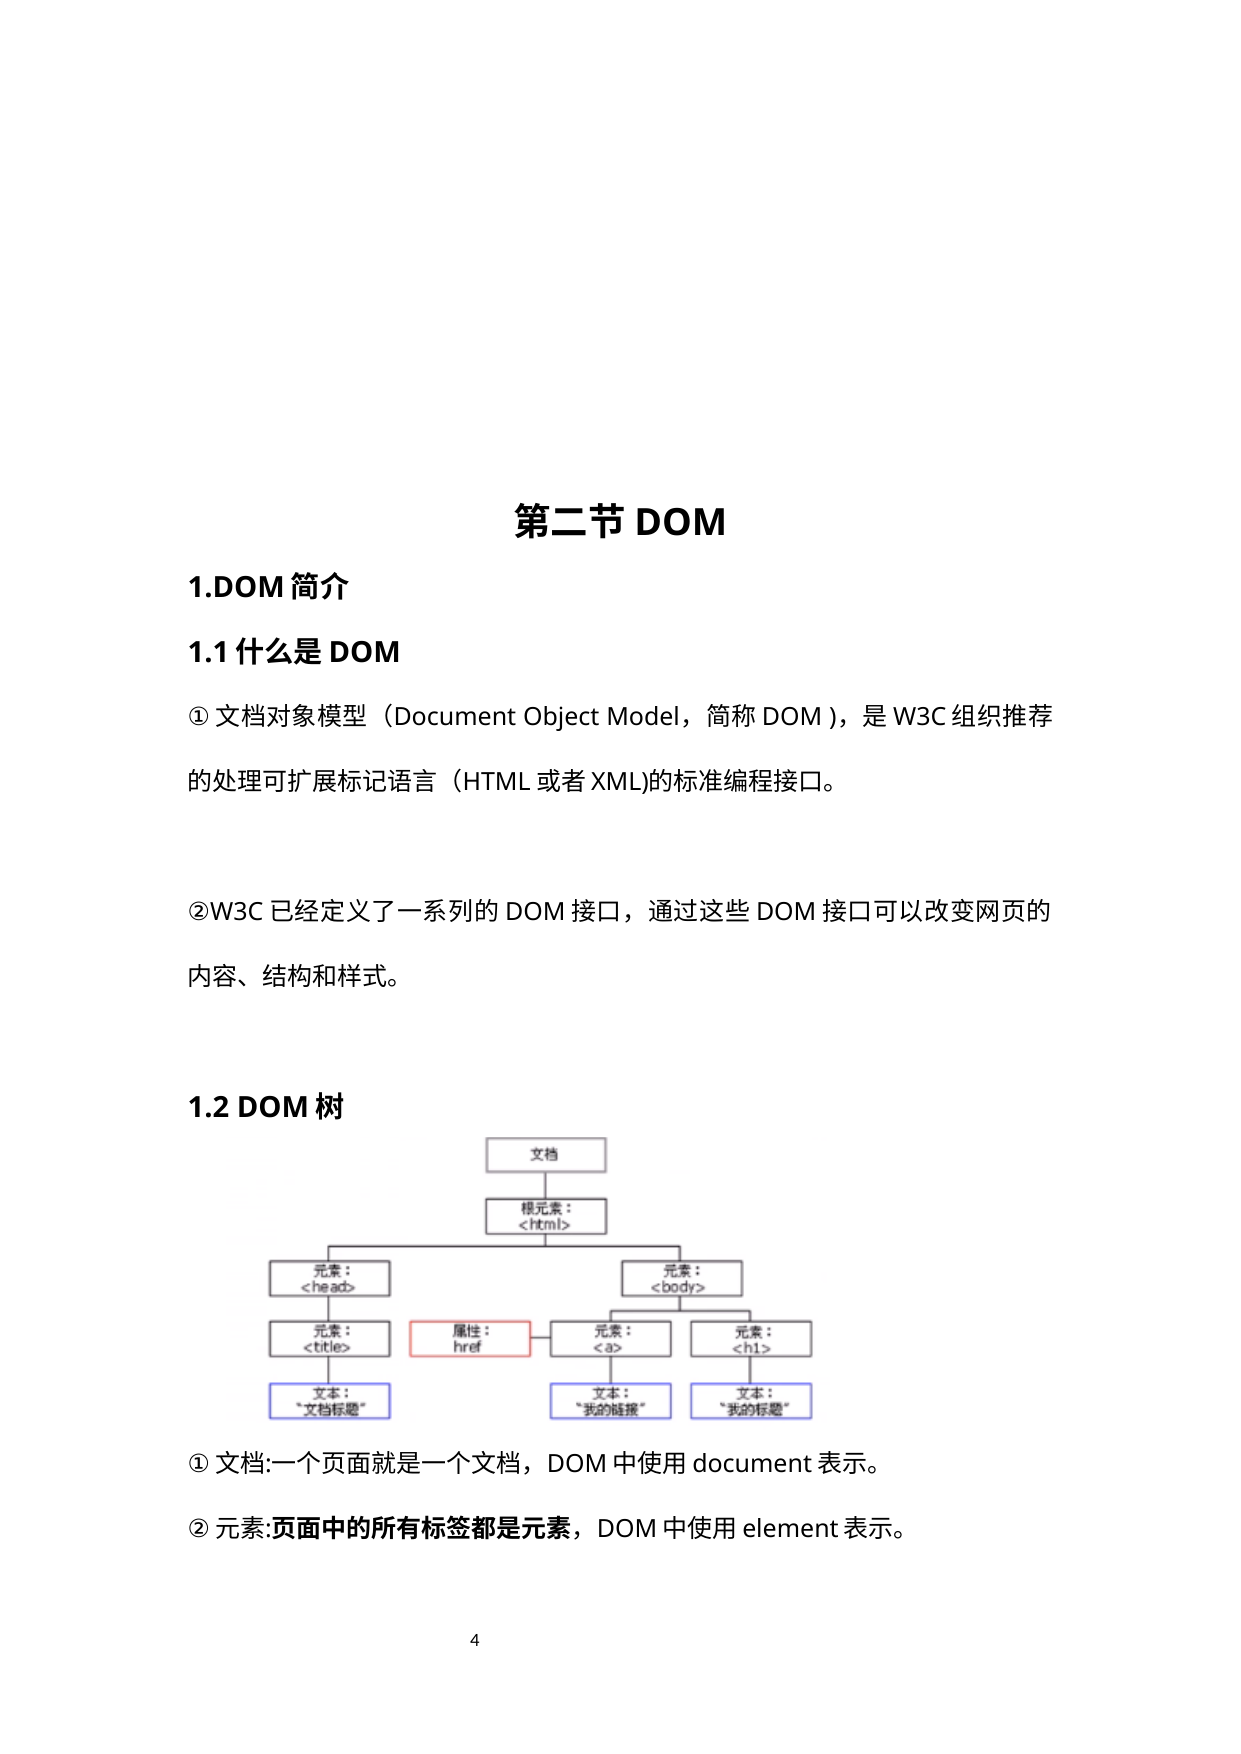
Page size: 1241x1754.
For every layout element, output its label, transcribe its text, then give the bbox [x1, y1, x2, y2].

list 第二节 DOM [187, 487, 1053, 552]
list 1.2 DOM树 [187, 1072, 1053, 1137]
list ①文档对象模型（Document Object Model，简称DOM )，是W3C组织推荐的处理可扩展标记语言（HTML或者XML)的标准编程接口。 [187, 682, 1053, 812]
list ①文档:一个页面就是一个文档，DOM中使用document表示。 [187, 1429, 1053, 1494]
list ②W3C已经定义了一系列的DOM接口，通过这些DOM接口可以改变网页的内容、结构和样式。 [187, 877, 1053, 1007]
list 1.DOM简介 [187, 552, 1053, 617]
list 1.1什么是DOM [187, 617, 1053, 682]
list ②元素:页面中的所有标签都是元素，DOM中使用element表示。 [187, 1494, 1053, 1559]
picture [226, 1137, 830, 1430]
